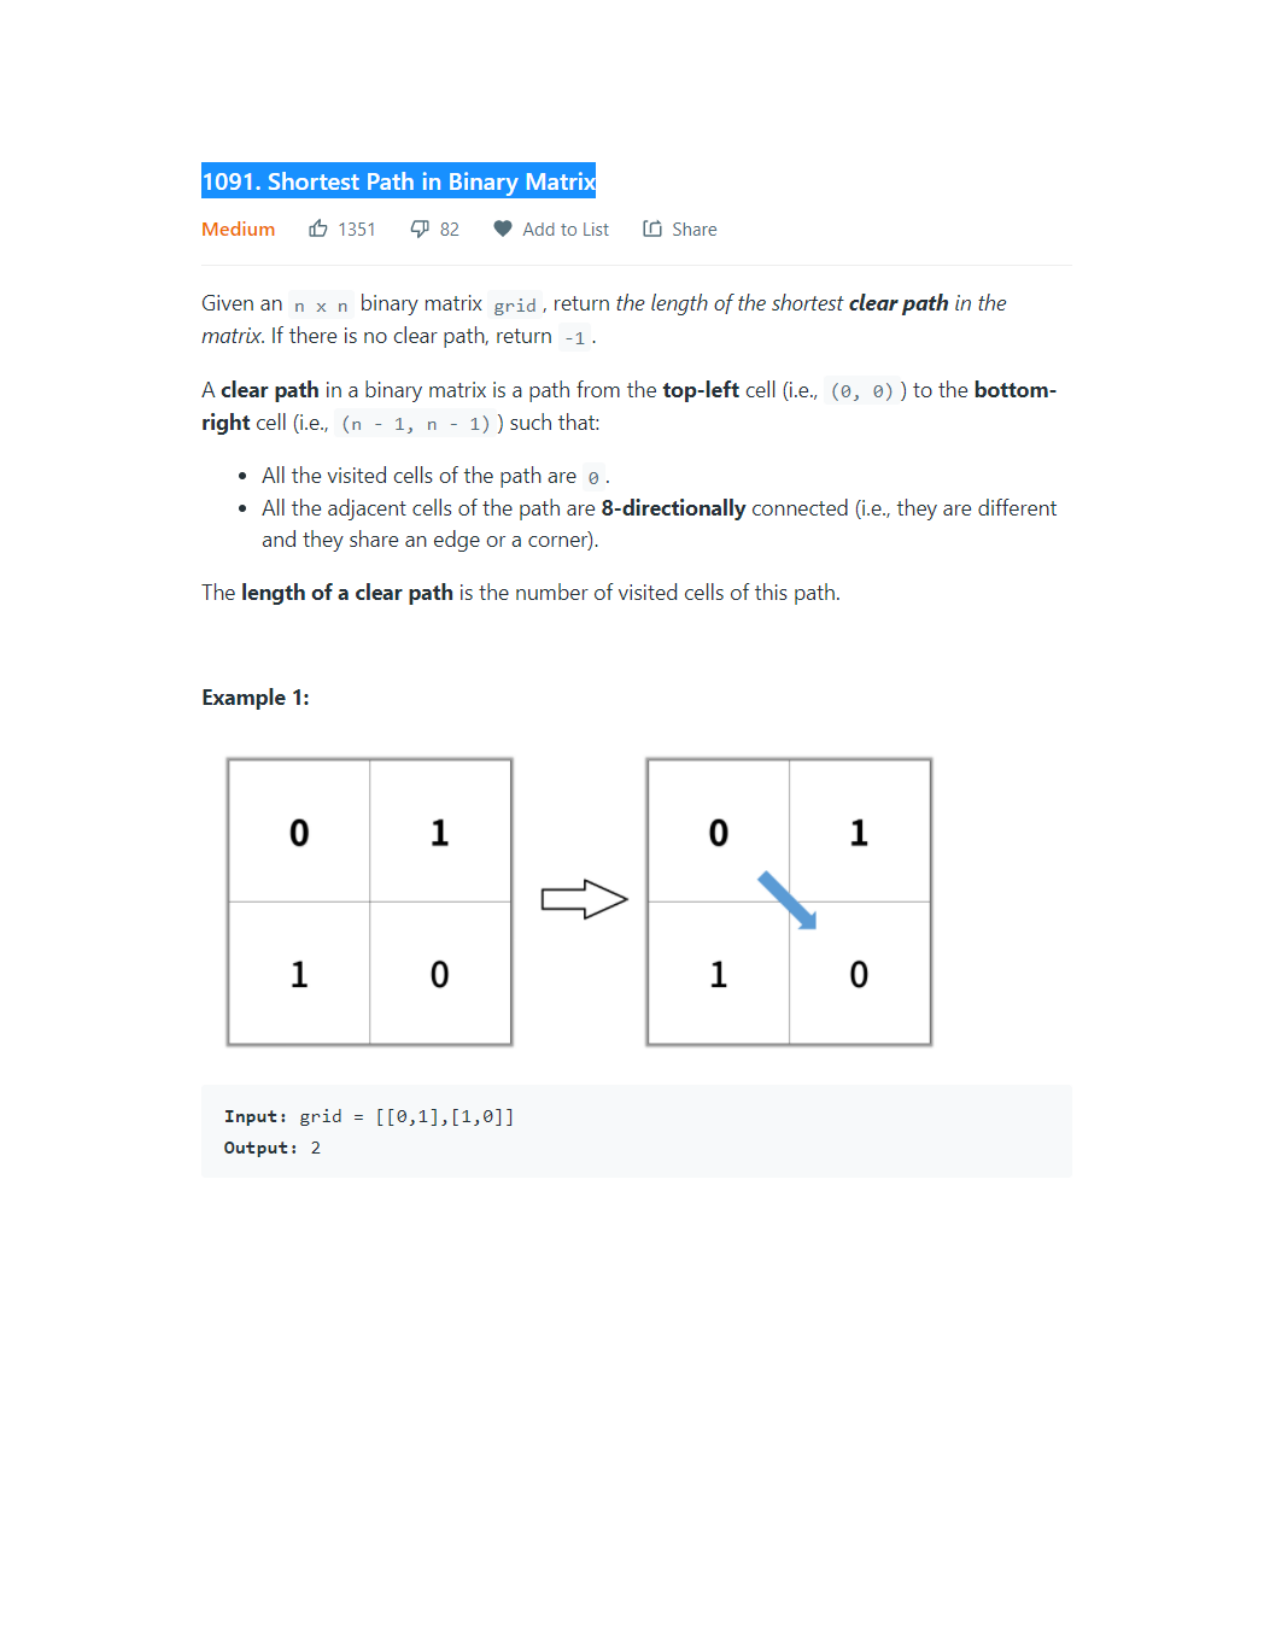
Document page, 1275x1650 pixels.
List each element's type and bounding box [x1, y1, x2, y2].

picture [187, 150, 1088, 1179]
